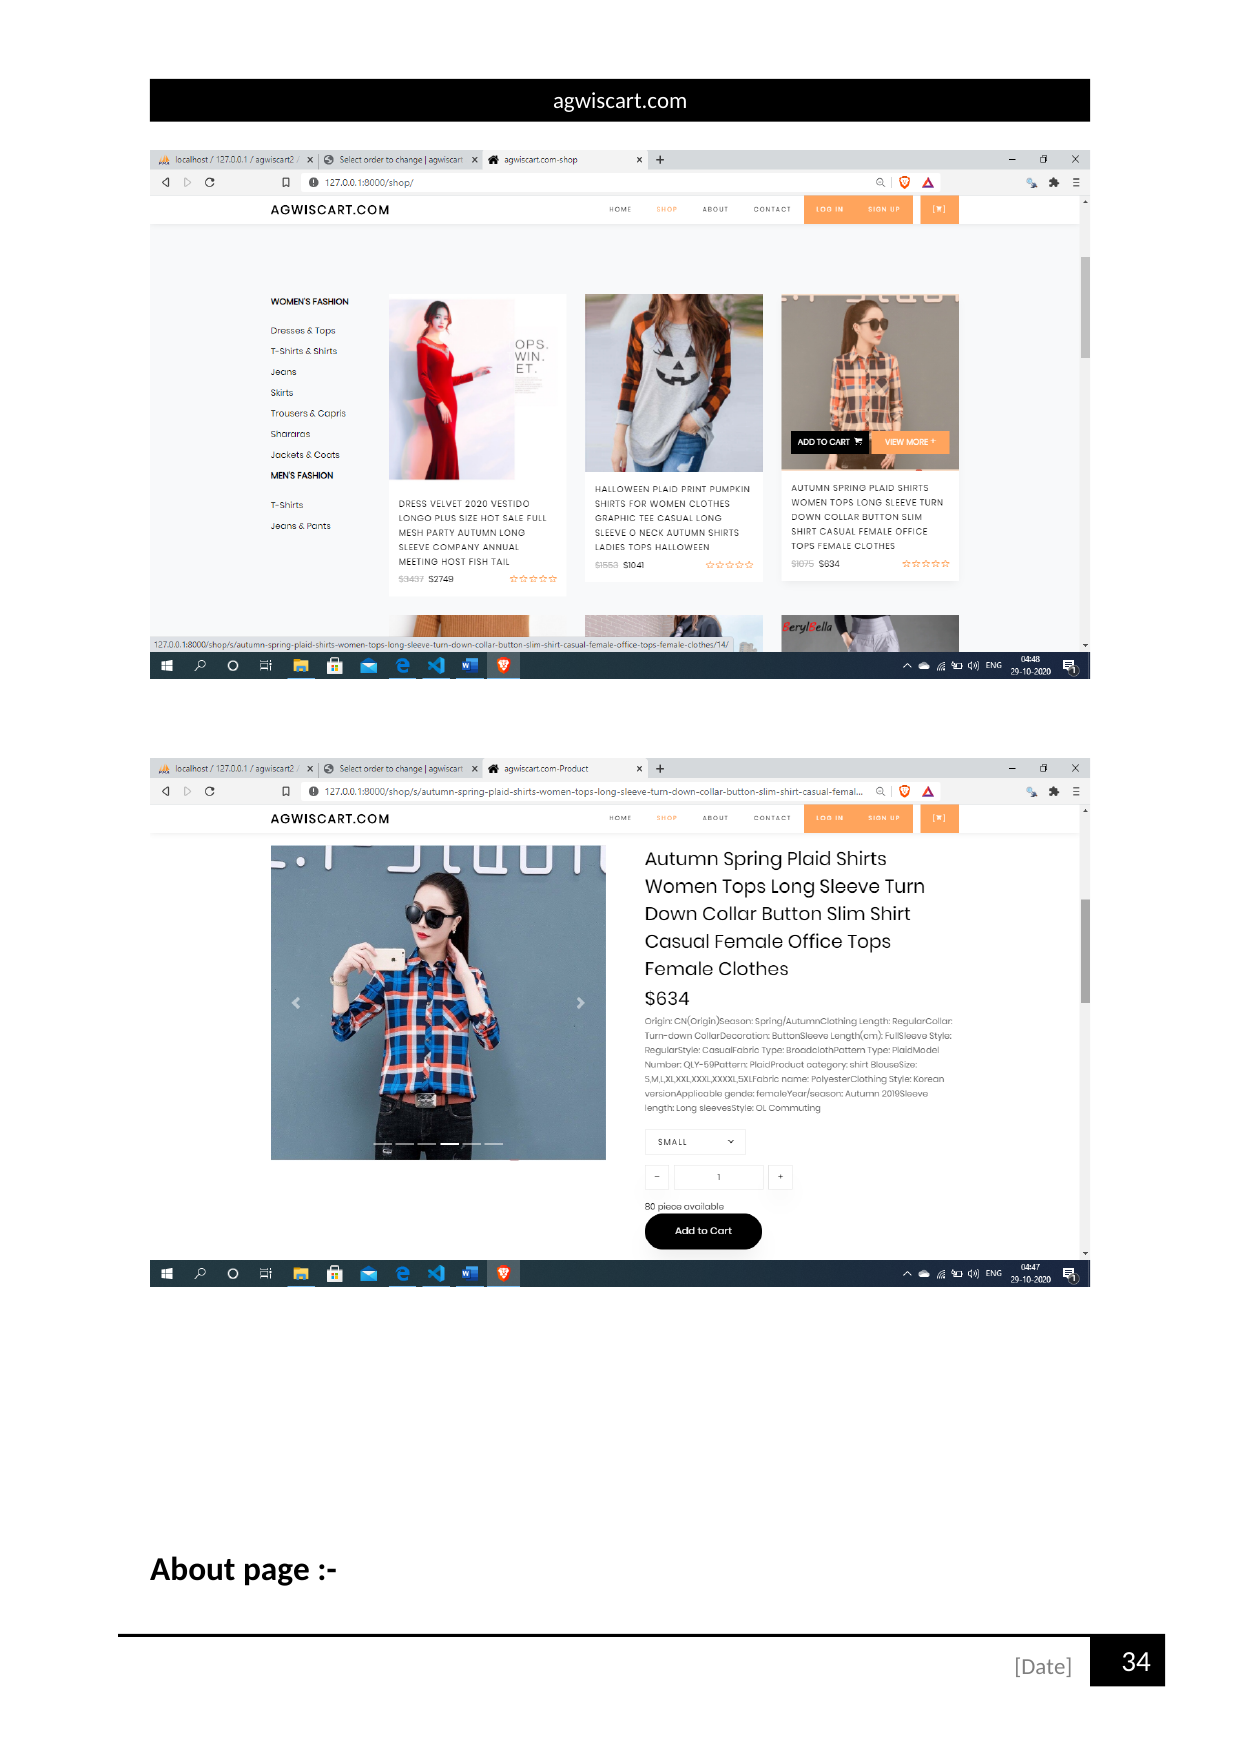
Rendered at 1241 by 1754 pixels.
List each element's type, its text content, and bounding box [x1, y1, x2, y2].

picture [150, 758, 1091, 1287]
picture [150, 150, 1091, 679]
text About page :- [150, 1548, 1090, 1589]
